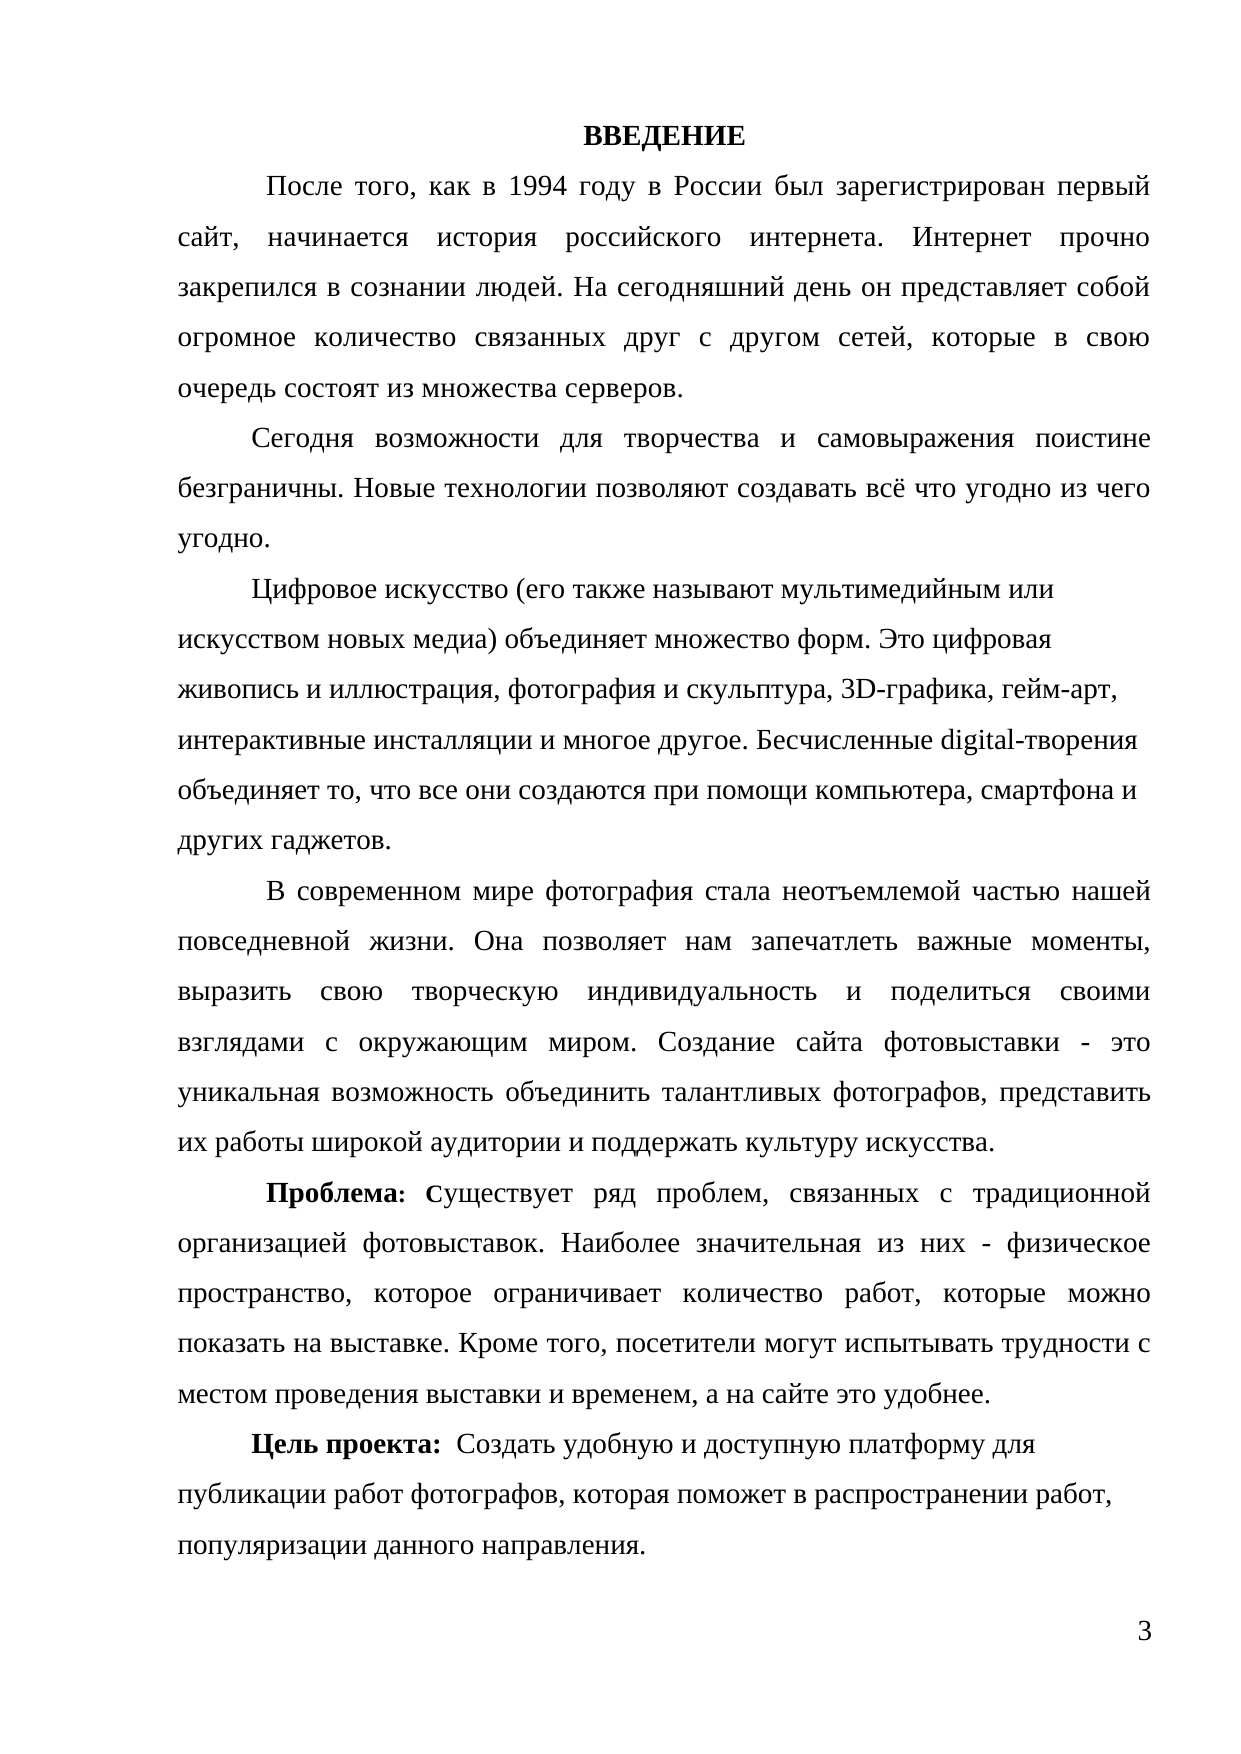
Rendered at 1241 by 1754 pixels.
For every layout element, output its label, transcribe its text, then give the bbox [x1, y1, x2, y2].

text Цифровое искусство (его также называют мультимедийным или искусством новых медиа) объединяет множество форм. Это цифровая живопись и иллюстрация, фотография и скульптура, 3D-графика, гейм-арт, интерактивные инсталляции и многое другое. Бесчисленные digital-творения объединяет то, что все они создаются при помощи компьютера, смартфона и других гаджетов. [177, 571, 1152, 856]
text Сегодня возможности для творчества и самовыражения поистине безграничны. Новые технологии позволяют создавать всё что угодно из чего угодно. [177, 420, 1152, 554]
text Проблема: Существует ряд проблем, связанных с традиционной организацией фотовыставок. Наиболее значительная из них - физическое пространство, которое ограничивает количество работ, которые можно показать на выставке. Кроме того, посетители могут испытывать трудности с местом проведения выставки и временем, а на сайте это удобнее. [177, 1175, 1152, 1409]
text После того, как в 1994 году в России был зарегистрирован первый сайт, начинается история российского интернета. Интернет прочно закрепился в сознании людей. На сегодняшний день он представляет собой огромное количество связанных друг с другом сетей, которые в свою очередь состоят из множества серверов. [177, 168, 1152, 403]
text Цель проекта: Создать удобную и доступную платформу для публикации работ фотографов, которая поможет в распространении работ, популяризации данного направления. [177, 1426, 1152, 1560]
subtitle ВВЕДЕНИЕ [177, 118, 1152, 152]
text В современном мире фотография стала неотъемлемой частью нашей повседневной жизни. Она позволяет нам запечатлеть важные моменты, выразить свою творческую индивидуальность и поделиться своими взглядами с окружающим миром. Создание сайта фотовыставки - это уникальная возможность объединить талантливых фотографов, представить их работы широкой аудитории и поддержать культуру искусства. [177, 873, 1152, 1158]
